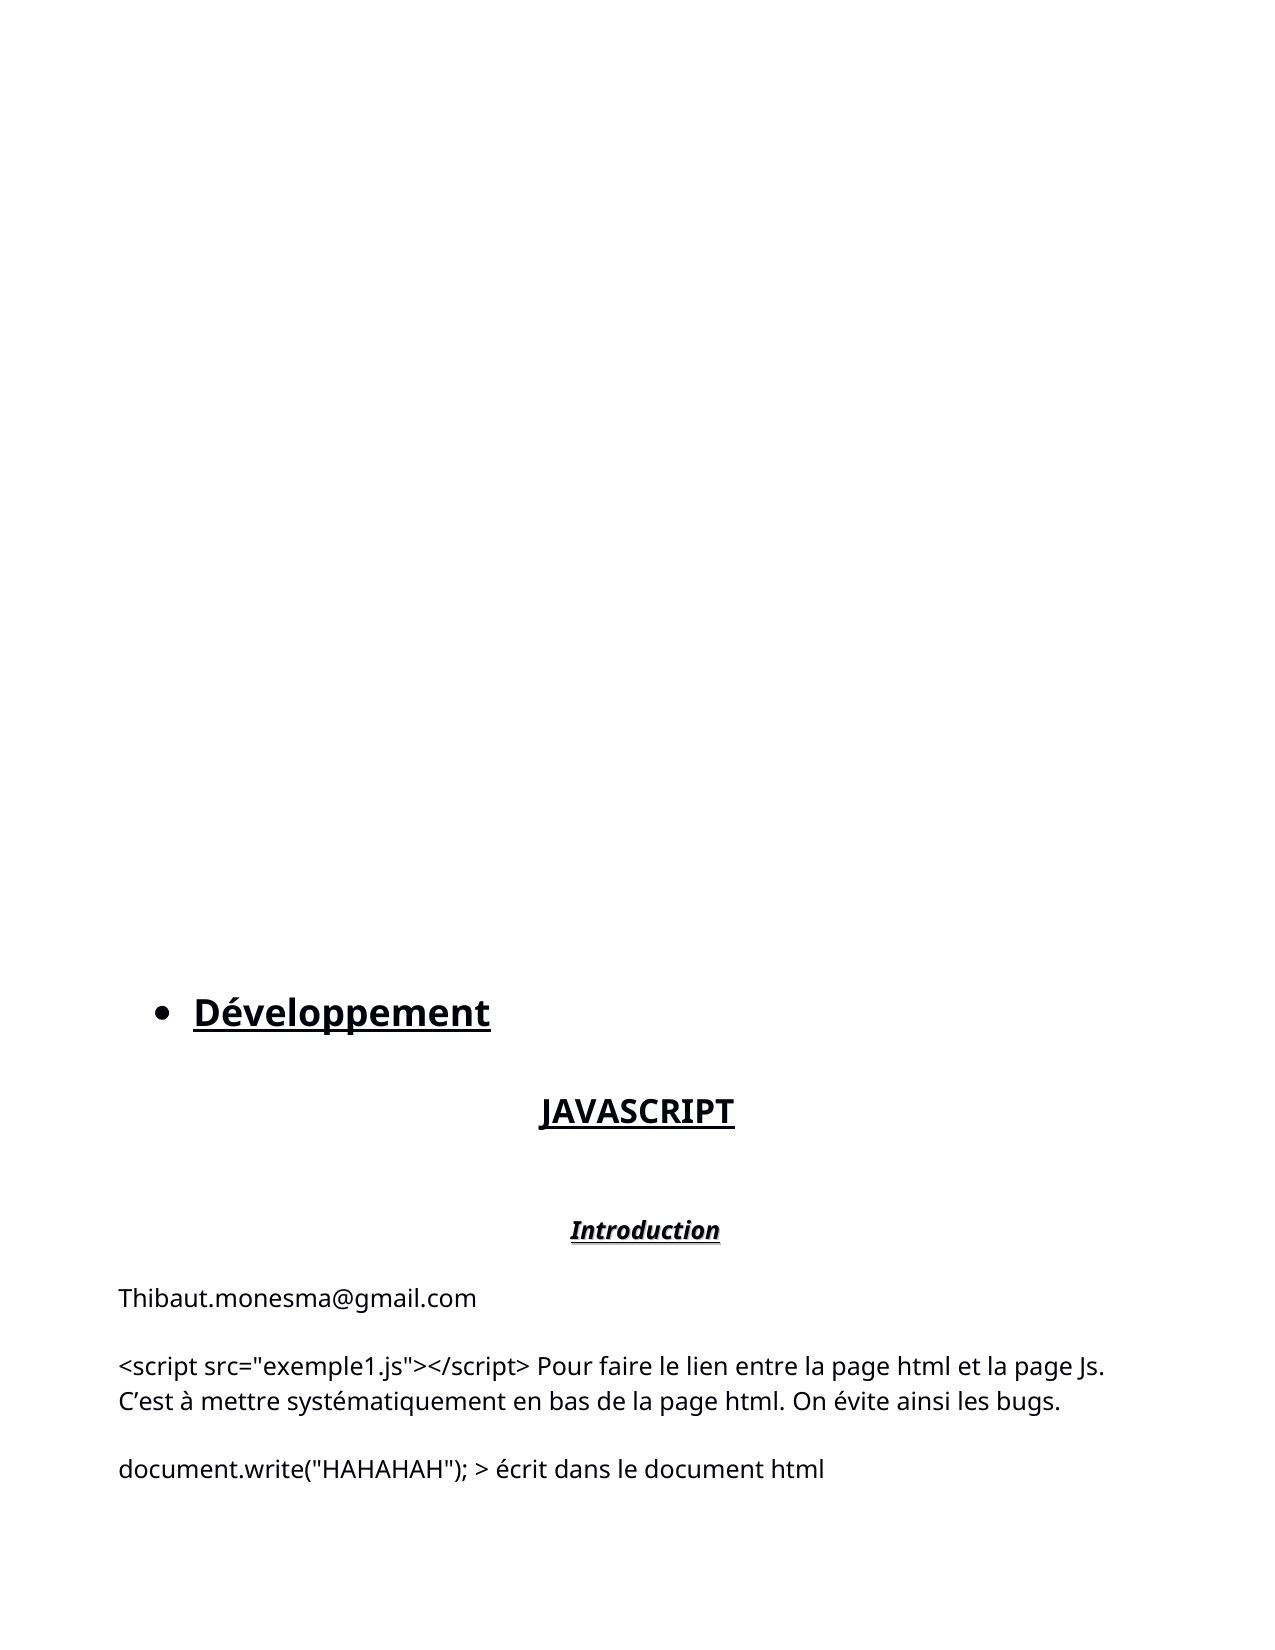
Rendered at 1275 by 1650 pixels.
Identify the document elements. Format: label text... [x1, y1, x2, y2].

list Développement [156, 986, 1157, 1037]
text Thibaut.monesma@gmail.com [118, 1281, 1157, 1315]
text JAVASCRIPT [118, 1088, 1157, 1133]
text <script src="exemple1.js"></script> Pour faire le lien entre la page html et la page Js. C’est à mettre systématiquement en bas de la page html. On évite ainsi les bugs. [118, 1349, 1157, 1417]
text document.write("HAHAHAH"); > écrit dans le document html [118, 1451, 1157, 1485]
text Introduction [134, 1213, 1157, 1247]
